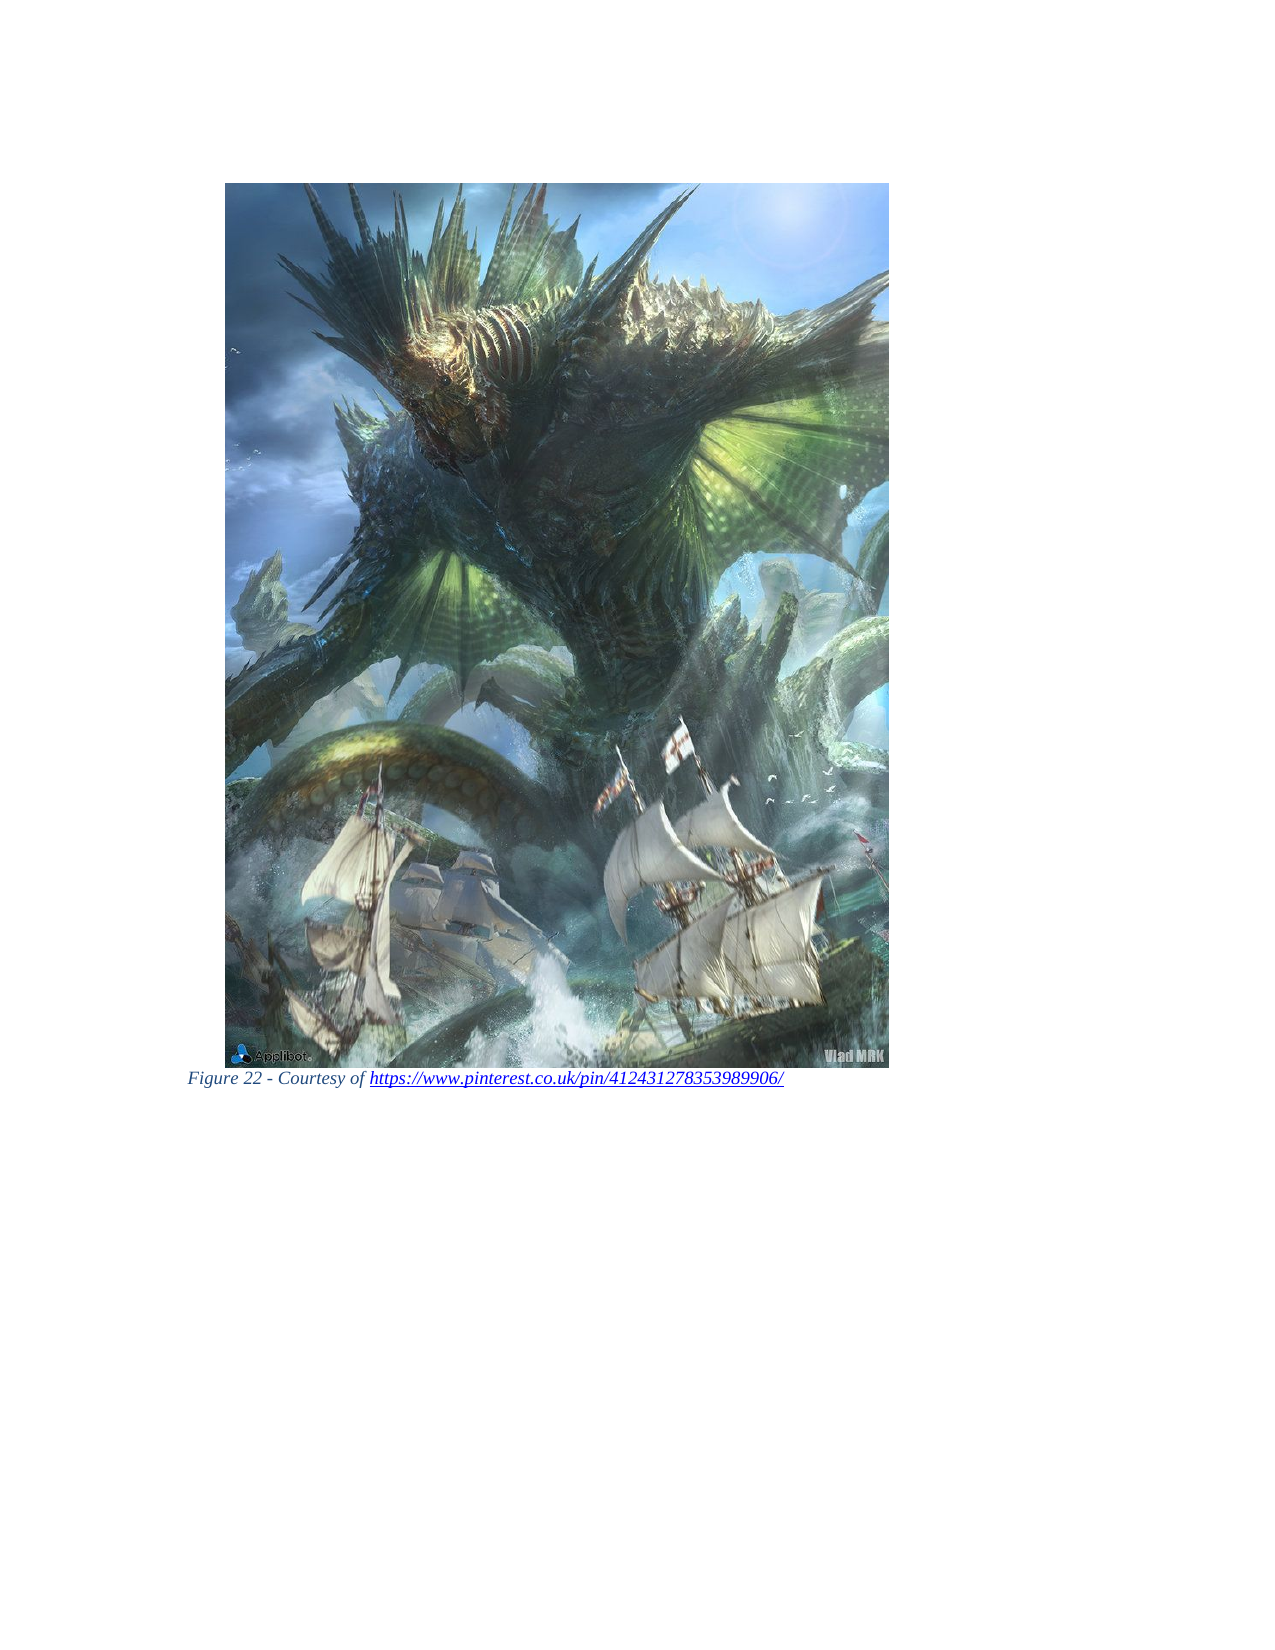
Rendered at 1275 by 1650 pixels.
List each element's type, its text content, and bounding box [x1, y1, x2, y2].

text Figure 22 - Courtesy of https://www.pinterest.co.uk/pin/412431278353989906/ [187, 1067, 1087, 1089]
picture [225, 183, 889, 1068]
